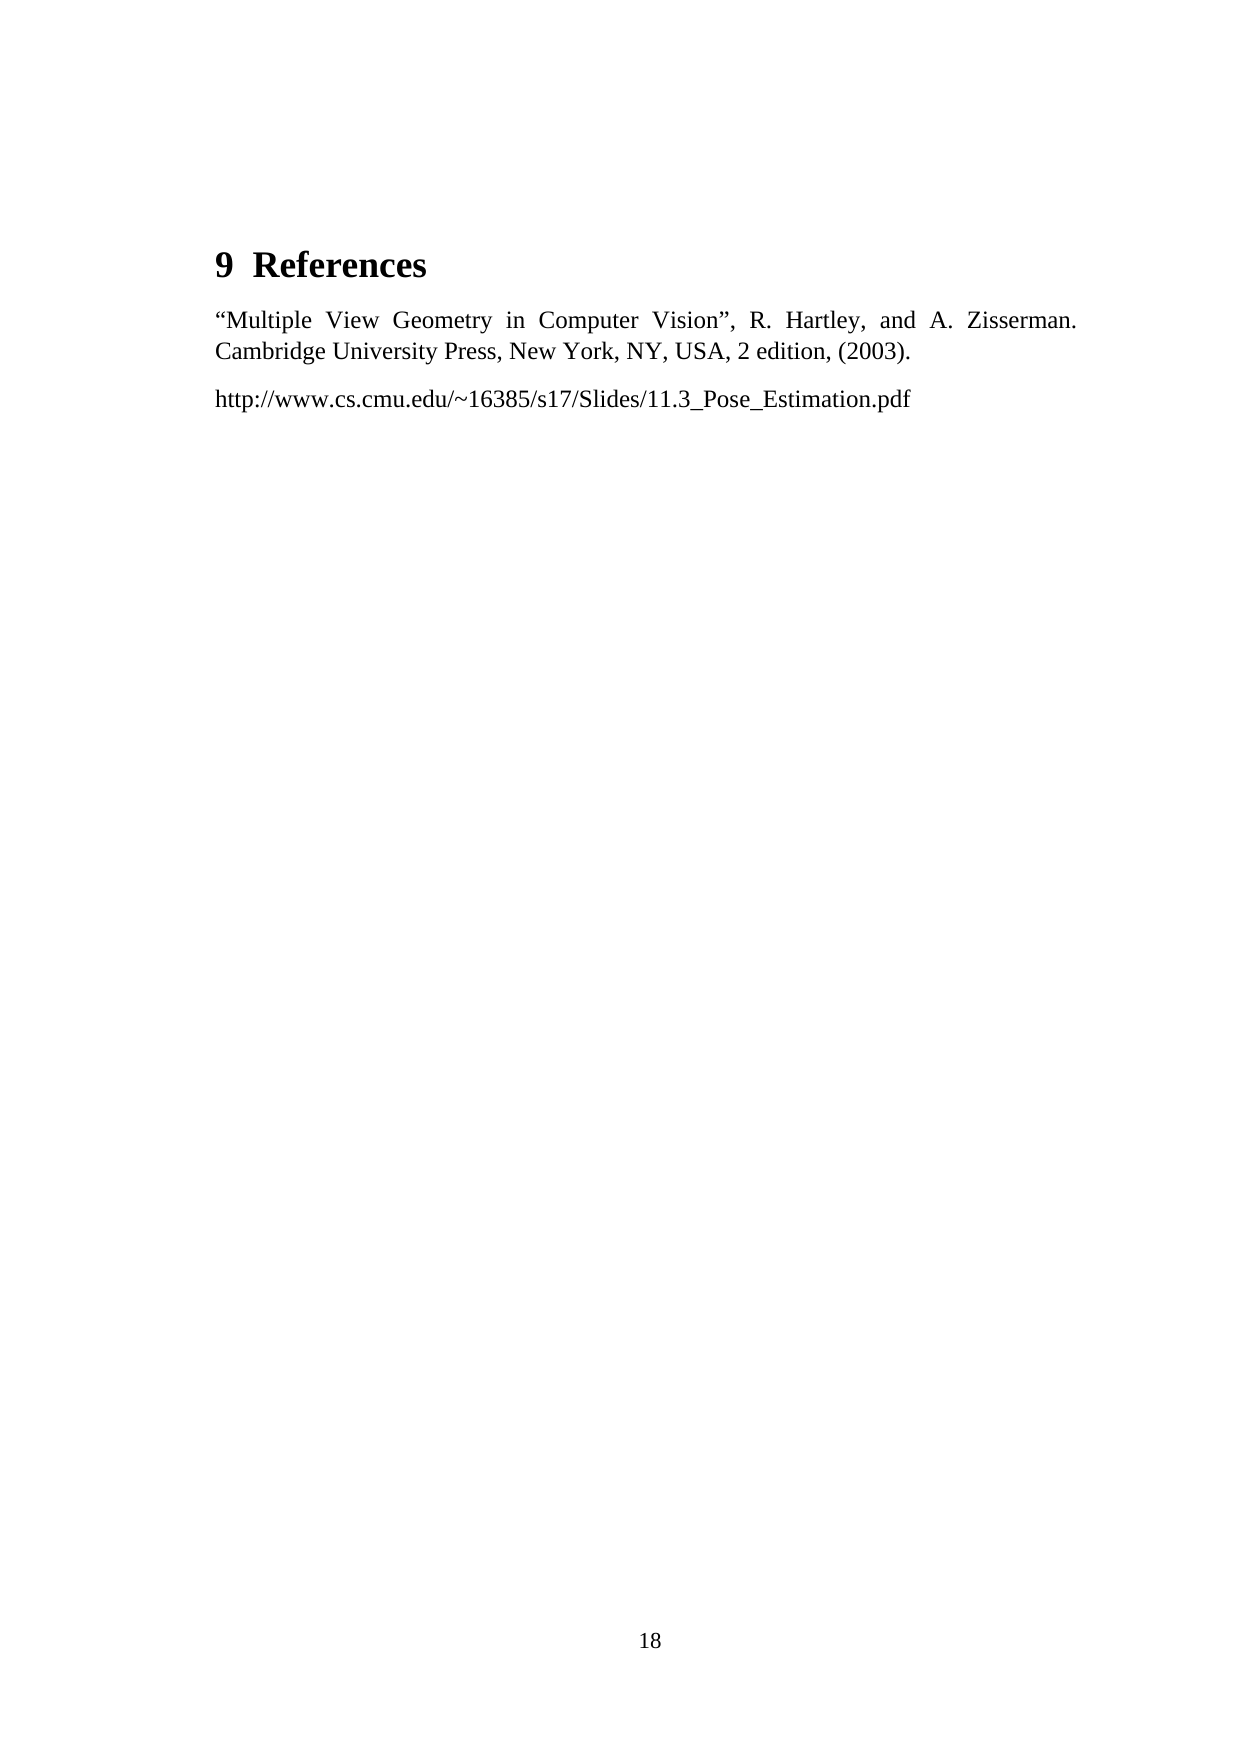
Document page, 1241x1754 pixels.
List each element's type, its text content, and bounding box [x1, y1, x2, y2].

text “Multiple View Geometry in Computer Vision”, R. Hartley, and A. Zisserman. Cambridge University Press, New York, NY, USA, 2 edition, (2003). [215, 305, 1078, 365]
text http://www.cs.cmu.edu/~16385/s17/Slides/11.3_Pose_Estimation.pdf [215, 384, 1078, 413]
list References [215, 242, 1078, 285]
